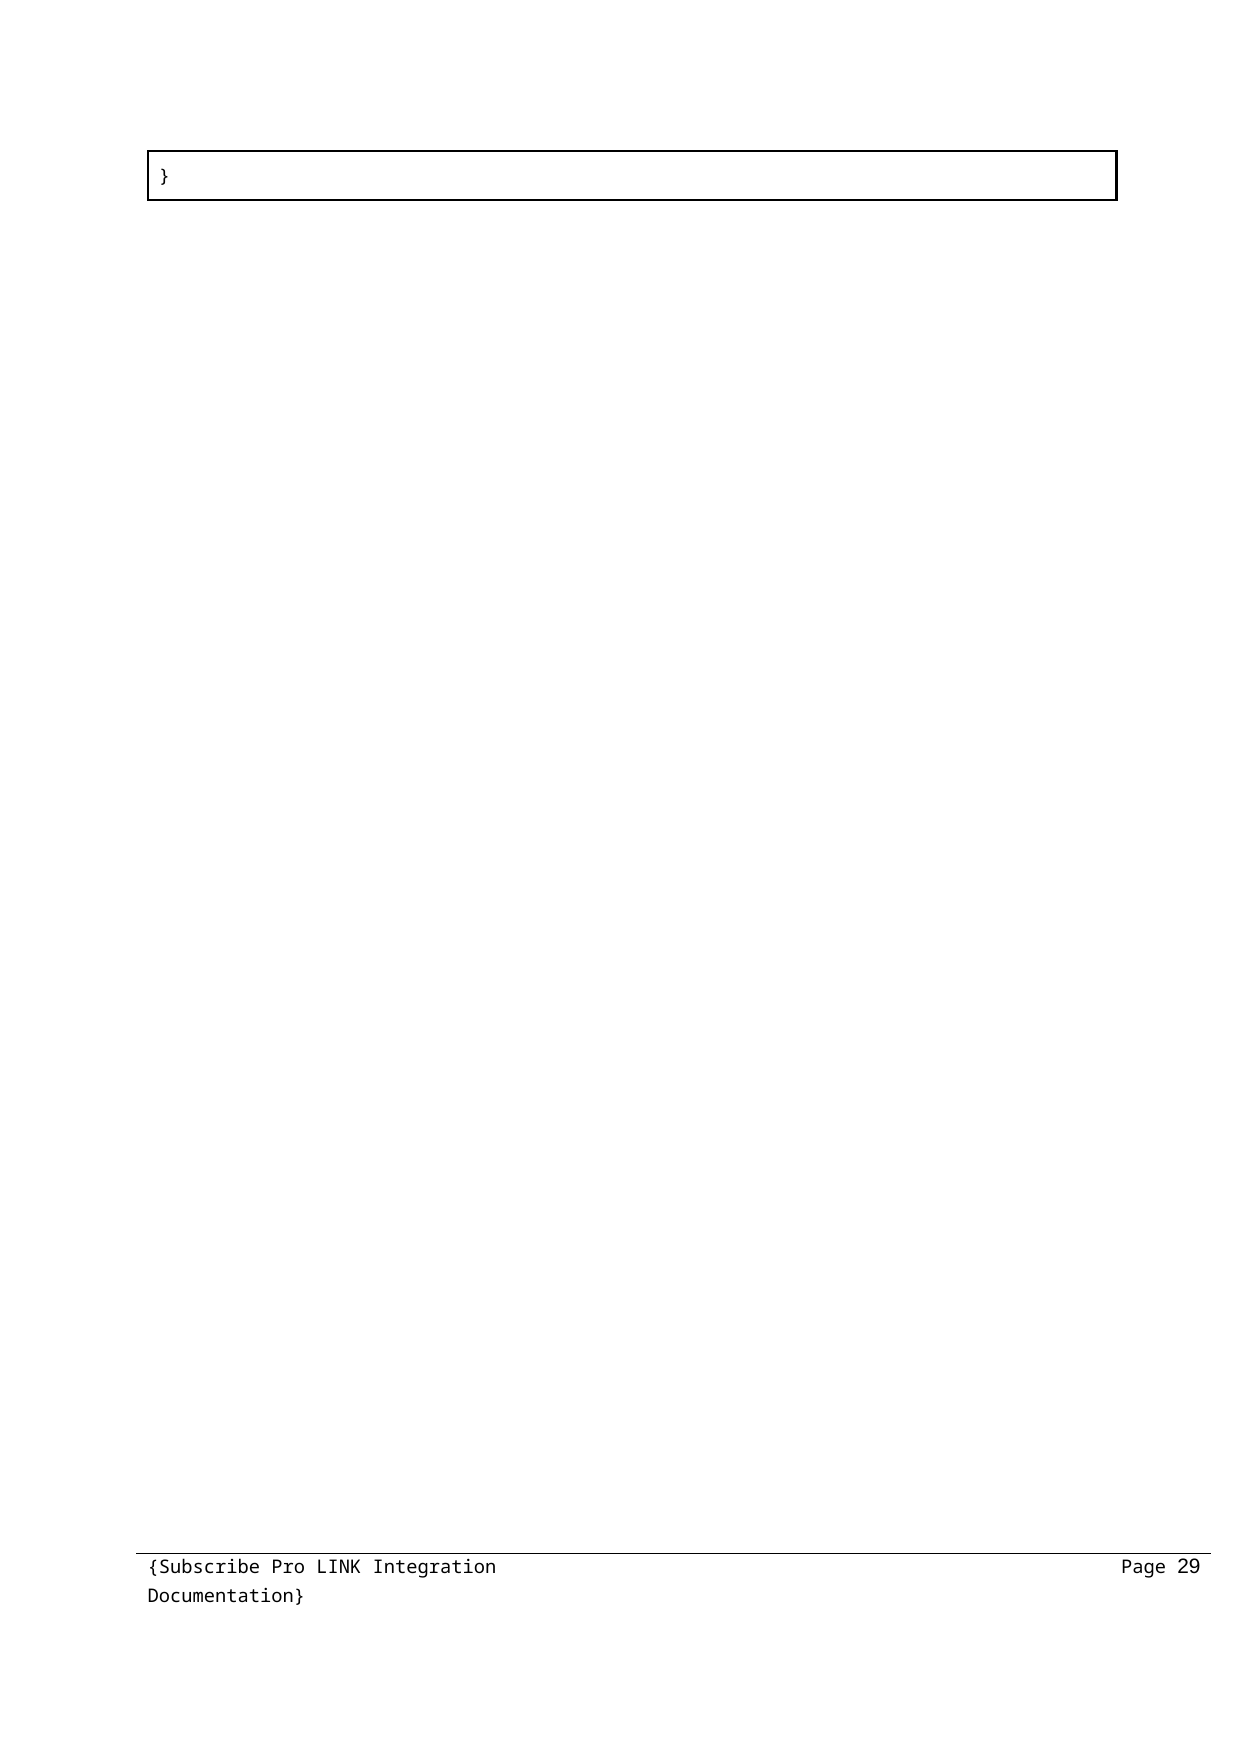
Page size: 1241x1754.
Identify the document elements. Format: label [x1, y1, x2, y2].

table_header [149, 152, 1115, 198]
